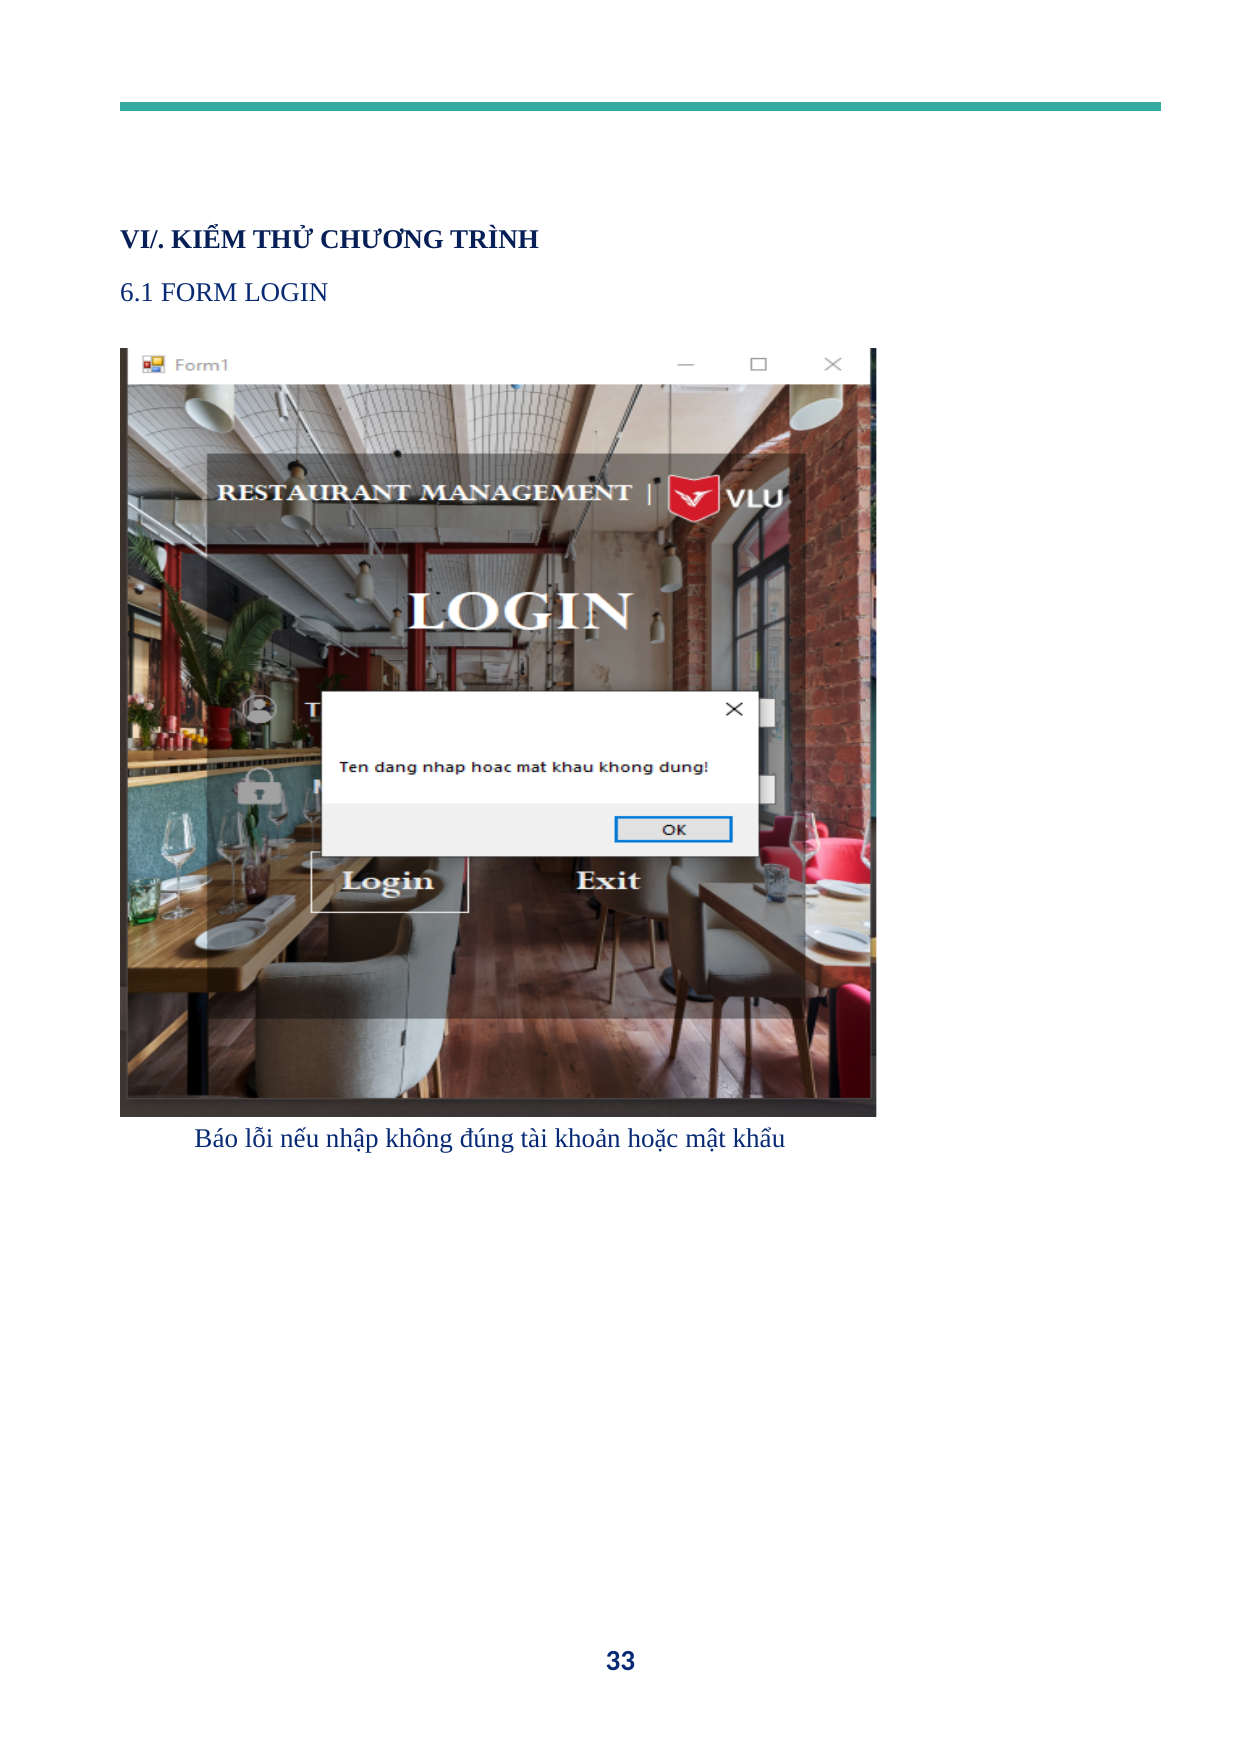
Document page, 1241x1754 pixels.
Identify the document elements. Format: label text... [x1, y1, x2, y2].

subtitle VI/. KIỂM THỬ CHƯƠNG TRÌNH [120, 223, 1120, 255]
text Báo lỗi nếu nhập không đúng tài khoản hoặc mật khẩu [120, 1122, 1120, 1153]
subtitle 6.1 FORM LOGIN [120, 276, 1120, 308]
